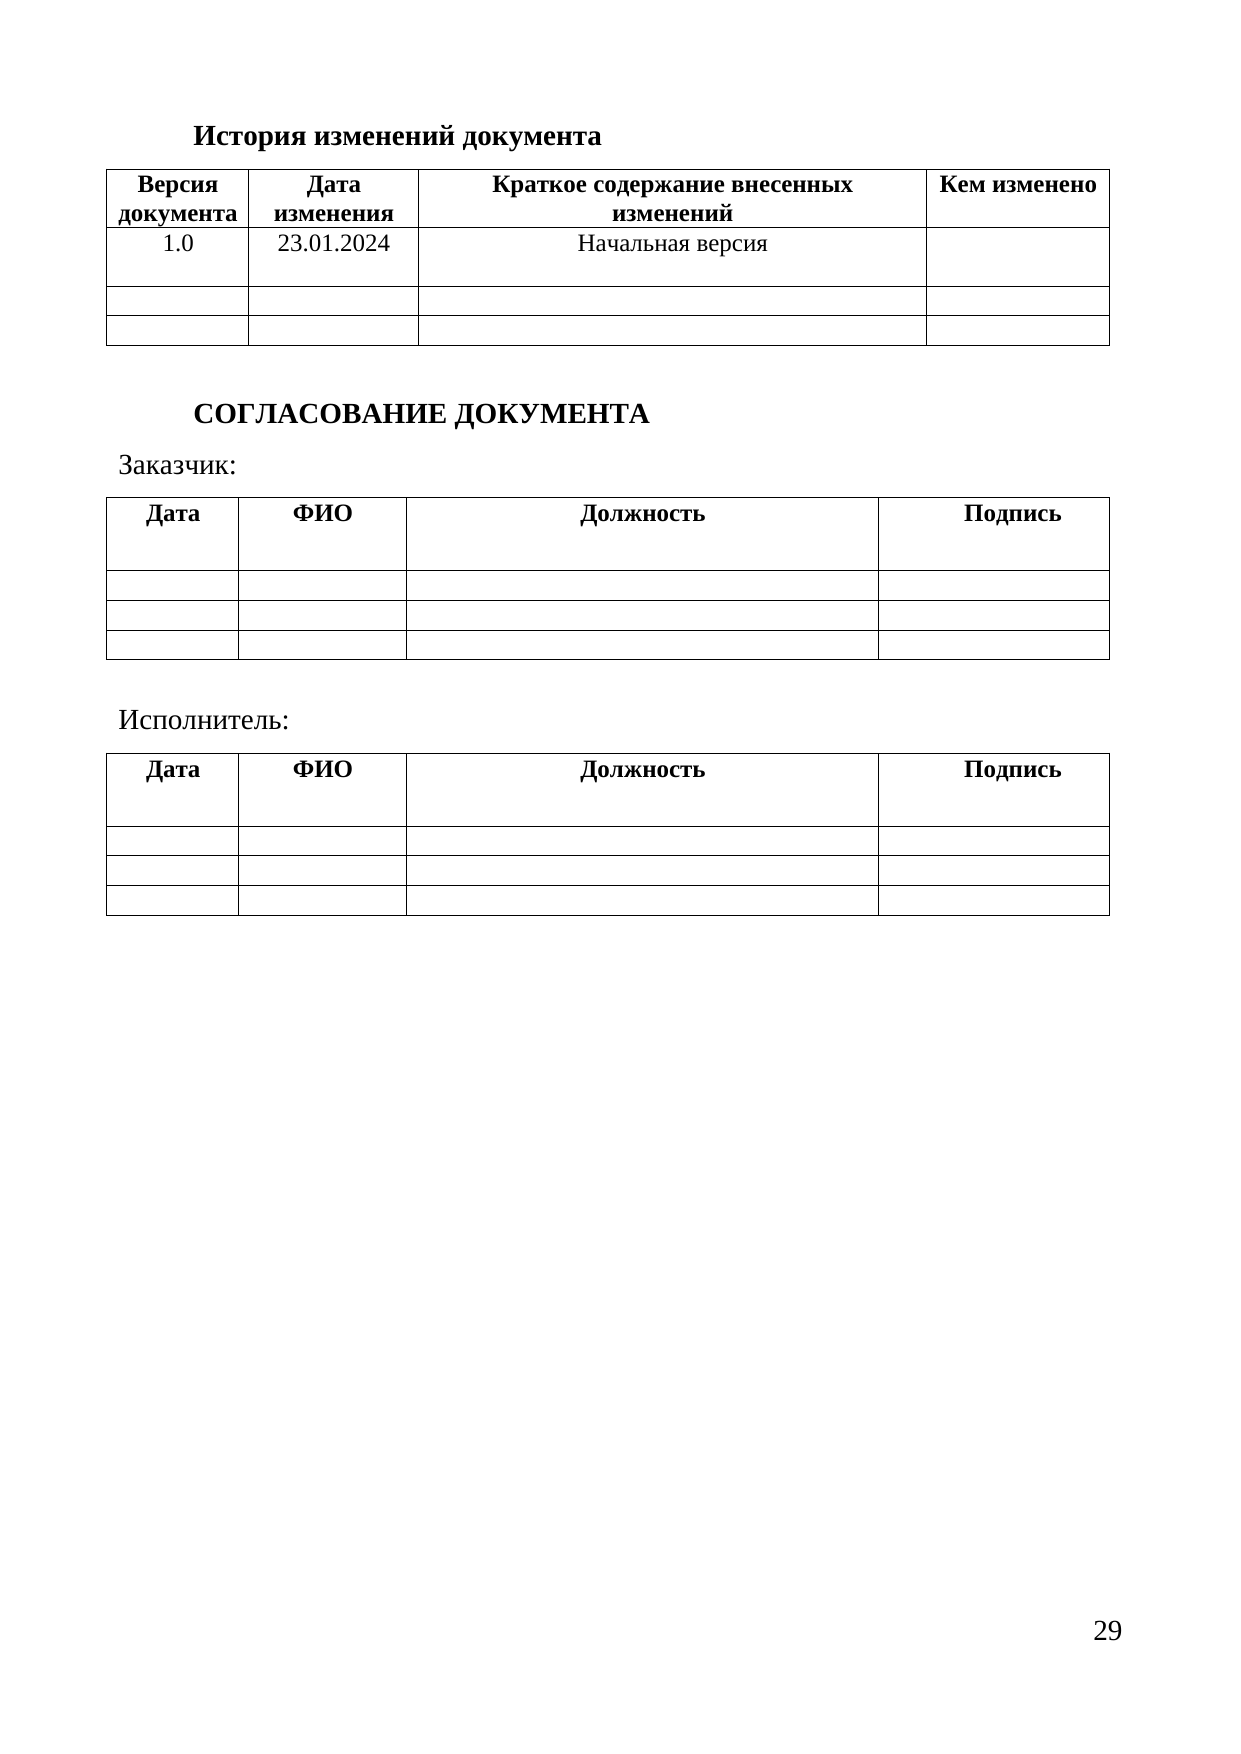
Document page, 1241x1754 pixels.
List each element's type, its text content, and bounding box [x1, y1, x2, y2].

table_cell [879, 856, 1109, 885]
table_cell [407, 601, 878, 629]
table_cell [407, 631, 878, 659]
table_cell 1.0 [107, 228, 248, 286]
table_cell [419, 316, 926, 345]
table_cell 23.01.2024 [249, 228, 418, 286]
table_cell [107, 631, 238, 659]
table_cell [107, 827, 238, 855]
table_header Должность [407, 498, 878, 570]
table_cell [879, 571, 1109, 600]
table_cell [879, 827, 1109, 855]
text СОГЛАСОВАНИЕ ДОКУМЕНТА [118, 396, 1122, 430]
text Исполнитель: [118, 702, 1122, 736]
table_cell [249, 316, 418, 345]
table_cell [107, 287, 248, 315]
table_cell [107, 601, 238, 629]
table_cell [927, 316, 1109, 345]
table_header Дата [107, 498, 238, 570]
table_cell [107, 571, 238, 600]
table_header Подпись [879, 498, 1109, 570]
table_cell [107, 886, 238, 915]
table_header Версия документа [107, 170, 248, 227]
table_header Дата изменения [249, 170, 418, 227]
table_cell [239, 856, 406, 885]
table_header Кем изменено [927, 170, 1109, 227]
table_header Подпись [879, 754, 1109, 826]
table_cell [879, 631, 1109, 659]
table_header ФИО [239, 498, 406, 570]
table_cell [927, 228, 1109, 286]
table_header Краткое содержание внесенных изменений [419, 170, 926, 227]
table_cell [407, 571, 878, 600]
table_cell [249, 287, 418, 315]
table_cell [239, 886, 406, 915]
table_cell [107, 316, 248, 345]
table_cell [239, 631, 406, 659]
table_cell [879, 601, 1109, 629]
table_header ФИО [239, 754, 406, 826]
table_cell [239, 571, 406, 600]
table_cell [407, 886, 878, 915]
text Заказчик: [118, 447, 1122, 480]
text История изменений документа [118, 118, 1122, 152]
table_cell [107, 856, 238, 885]
table_header Дата [107, 754, 238, 826]
table_cell [239, 827, 406, 855]
table_cell Начальная версия [419, 228, 926, 286]
table_cell [419, 287, 926, 315]
table_cell [407, 856, 878, 885]
table_cell [407, 827, 878, 855]
table_cell [927, 287, 1109, 315]
table_header Должность [407, 754, 878, 826]
table_cell [879, 886, 1109, 915]
table_cell [239, 601, 406, 629]
